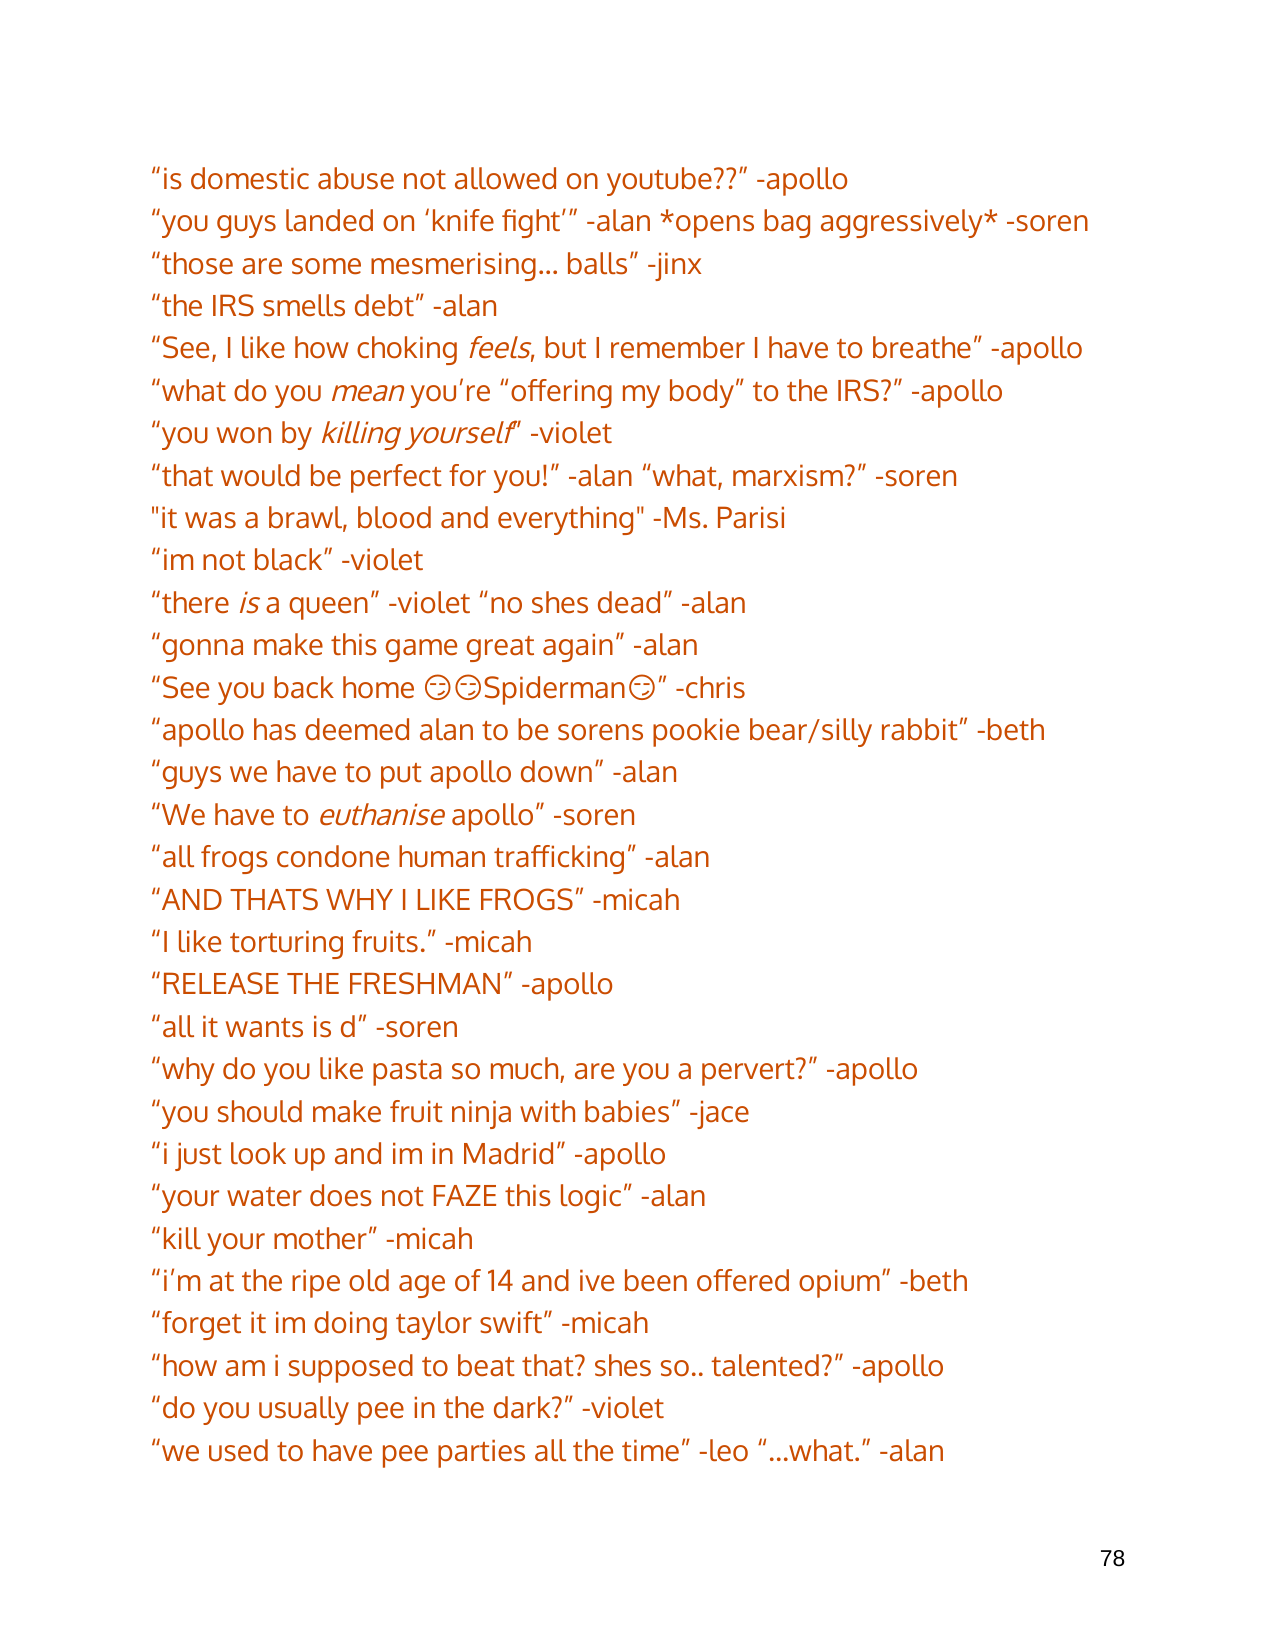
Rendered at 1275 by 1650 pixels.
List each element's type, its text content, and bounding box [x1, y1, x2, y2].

text “kill your mother” -micah [150, 1219, 1125, 1256]
text “your water does not FAZE this logic” -alan [150, 1177, 1125, 1214]
text “do you usually pee in the dark?” -violet [150, 1389, 1125, 1426]
text “all frogs condone human trafficking” -alan [150, 838, 1125, 874]
text "it was a brawl, blood and everything" -Ms. Parisi [150, 498, 1125, 535]
text “you should make fruit ninja with babies” -jace [150, 1092, 1125, 1129]
text “there is a queen” -violet “no shes dead” -alan [150, 583, 1125, 620]
text “the IRS smells debt” -alan [150, 286, 1125, 323]
text “i just look up and im in Madrid” -apollo [150, 1134, 1125, 1171]
text “See you back home 😏😏Spiderman😏” -chris [150, 668, 1125, 705]
text “RELEASE THE FRESHMAN” -apollo [150, 965, 1125, 1002]
text “you won by killing yourself” -violet [150, 414, 1125, 451]
text “we used to have pee parties all the time” -leo “...what.” -alan [150, 1431, 1125, 1468]
text “why do you like pasta so much, are you a pervert?” -apollo [150, 1049, 1125, 1086]
text “that would be perfect for you!” -alan “what, marxism?” -soren [150, 456, 1125, 493]
text “guys we have to put apollo down” -alan [150, 753, 1125, 790]
text “apollo has deemed alan to be sorens pookie bear/silly rabbit” -beth [150, 710, 1125, 747]
text “those are some mesmerising... balls” -jinx [150, 244, 1125, 281]
text “i’m at the ripe old age of 14 and ive been offered opium” -beth [150, 1262, 1125, 1298]
text “how am i supposed to beat that? shes so.. talented?” -apollo [150, 1346, 1125, 1383]
text “you guys landed on ‘knife fight’” -alan *opens bag aggressively* -soren [150, 202, 1125, 238]
text “We have to euthanise apollo” -soren [150, 795, 1125, 832]
text “is domestic abuse not allowed on youtube??” -apollo [150, 159, 1125, 196]
text “all it wants is d” -soren [150, 1007, 1125, 1044]
text “See, I like how choking feels, but I remember I have to breathe” -apollo [150, 329, 1125, 366]
text “im not black” -violet [150, 541, 1125, 578]
text “gonna make this game great again” -alan [150, 626, 1125, 662]
text “what do you mean you’re “offering my body” to the IRS?” -apollo [150, 371, 1125, 408]
text “forget it im doing taylor swift” -micah [150, 1304, 1125, 1341]
text “AND THATS WHY I LIKE FROGS” -micah [150, 880, 1125, 917]
text “I like torturing fruits.” -micah [150, 922, 1125, 959]
